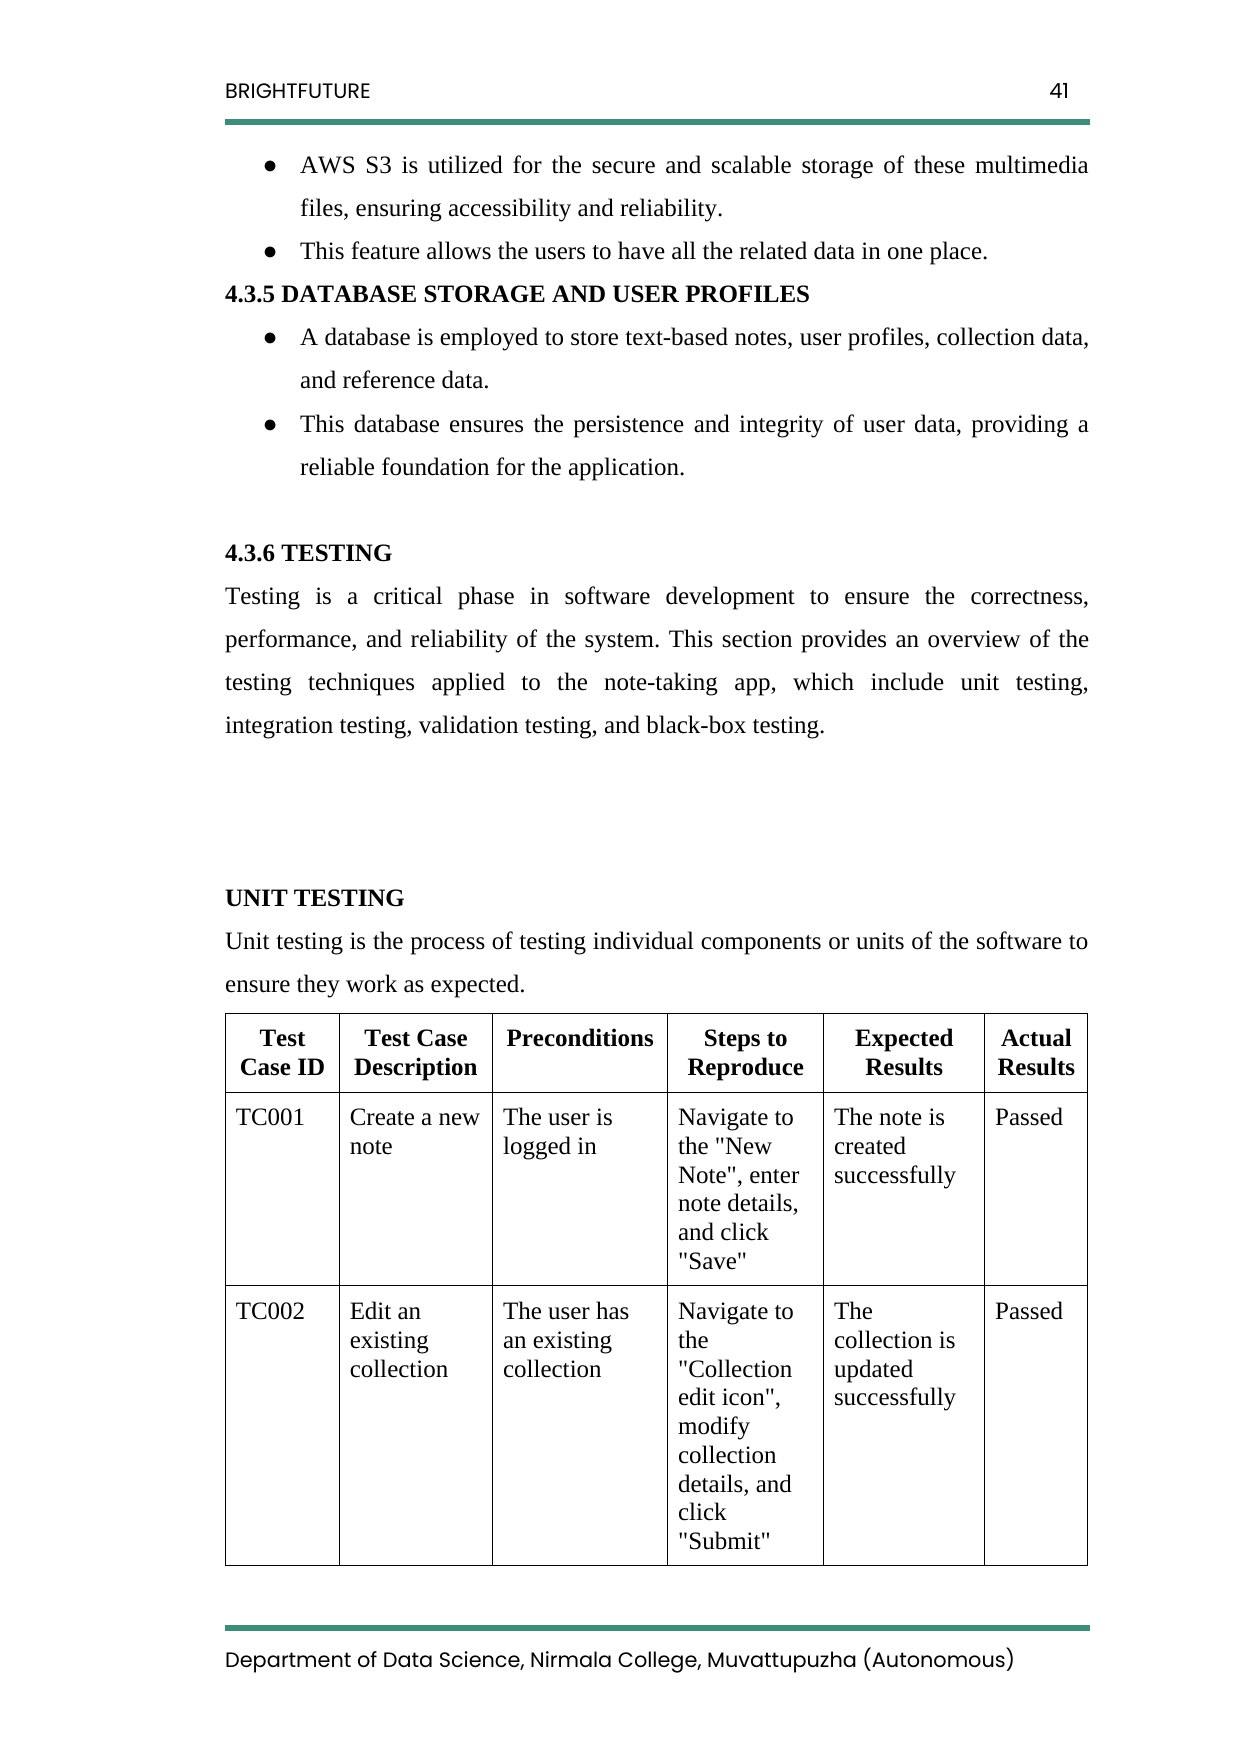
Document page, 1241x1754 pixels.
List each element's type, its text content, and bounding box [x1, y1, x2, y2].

table_cell Navigate to the "Collection edit icon", modify collection details, and click "Submit" [668, 1286, 823, 1565]
table_cell TC002 [226, 1286, 339, 1565]
table_header Actual Results [985, 1014, 1087, 1091]
table_cell The user has an existing collection [493, 1286, 667, 1565]
list This feature allows the users to have all the related data in one place. [262, 236, 1090, 265]
list A database is employed to store text-based notes, user profiles, collection data, and reference data. [262, 322, 1090, 394]
list AWS S3 is utilized for the secure and scalable storage of these multimedia files, ensuring accessibility and reliability. [262, 150, 1090, 222]
list This database ensures the persistence and integrity of user data, providing a reliable foundation for the application. [262, 409, 1090, 481]
table_header Expected Results [824, 1014, 984, 1091]
table_cell Navigate to the "New Note", enter note details, and click "Save" [668, 1093, 823, 1285]
text Unit testing is the process of testing individual components or units of the software to ensure they work as expected. [225, 926, 1090, 998]
table_cell The user is logged in [493, 1093, 667, 1285]
table_cell Passed [985, 1093, 1087, 1285]
text 4.3.5 DATABASE STORAGE AND USER PROFILES [225, 279, 1090, 308]
text Testing is a critical phase in software development to ensure the correctness, performance, and reliability of the system. This section provides an overview of the testing techniques applied to the note-taking app, which include unit testing, integration testing, validation testing, and black-box testing. [225, 581, 1090, 739]
table_cell Create a new note [340, 1093, 492, 1285]
table_header Preconditions [493, 1014, 667, 1091]
table_cell TC001 [226, 1093, 339, 1285]
table_cell The collection is updated successfully [824, 1286, 984, 1565]
table_cell Edit an existing collection [340, 1286, 492, 1565]
table_header Test Case ID [226, 1014, 339, 1091]
text UNIT TESTING [225, 883, 1090, 912]
table_header Steps to Reproduce [668, 1014, 823, 1091]
table_header Test Case Description [340, 1014, 492, 1091]
text 4.3.6 TESTING [225, 538, 1090, 567]
table_cell Passed [985, 1286, 1087, 1565]
table_cell The note is created successfully [824, 1093, 984, 1285]
